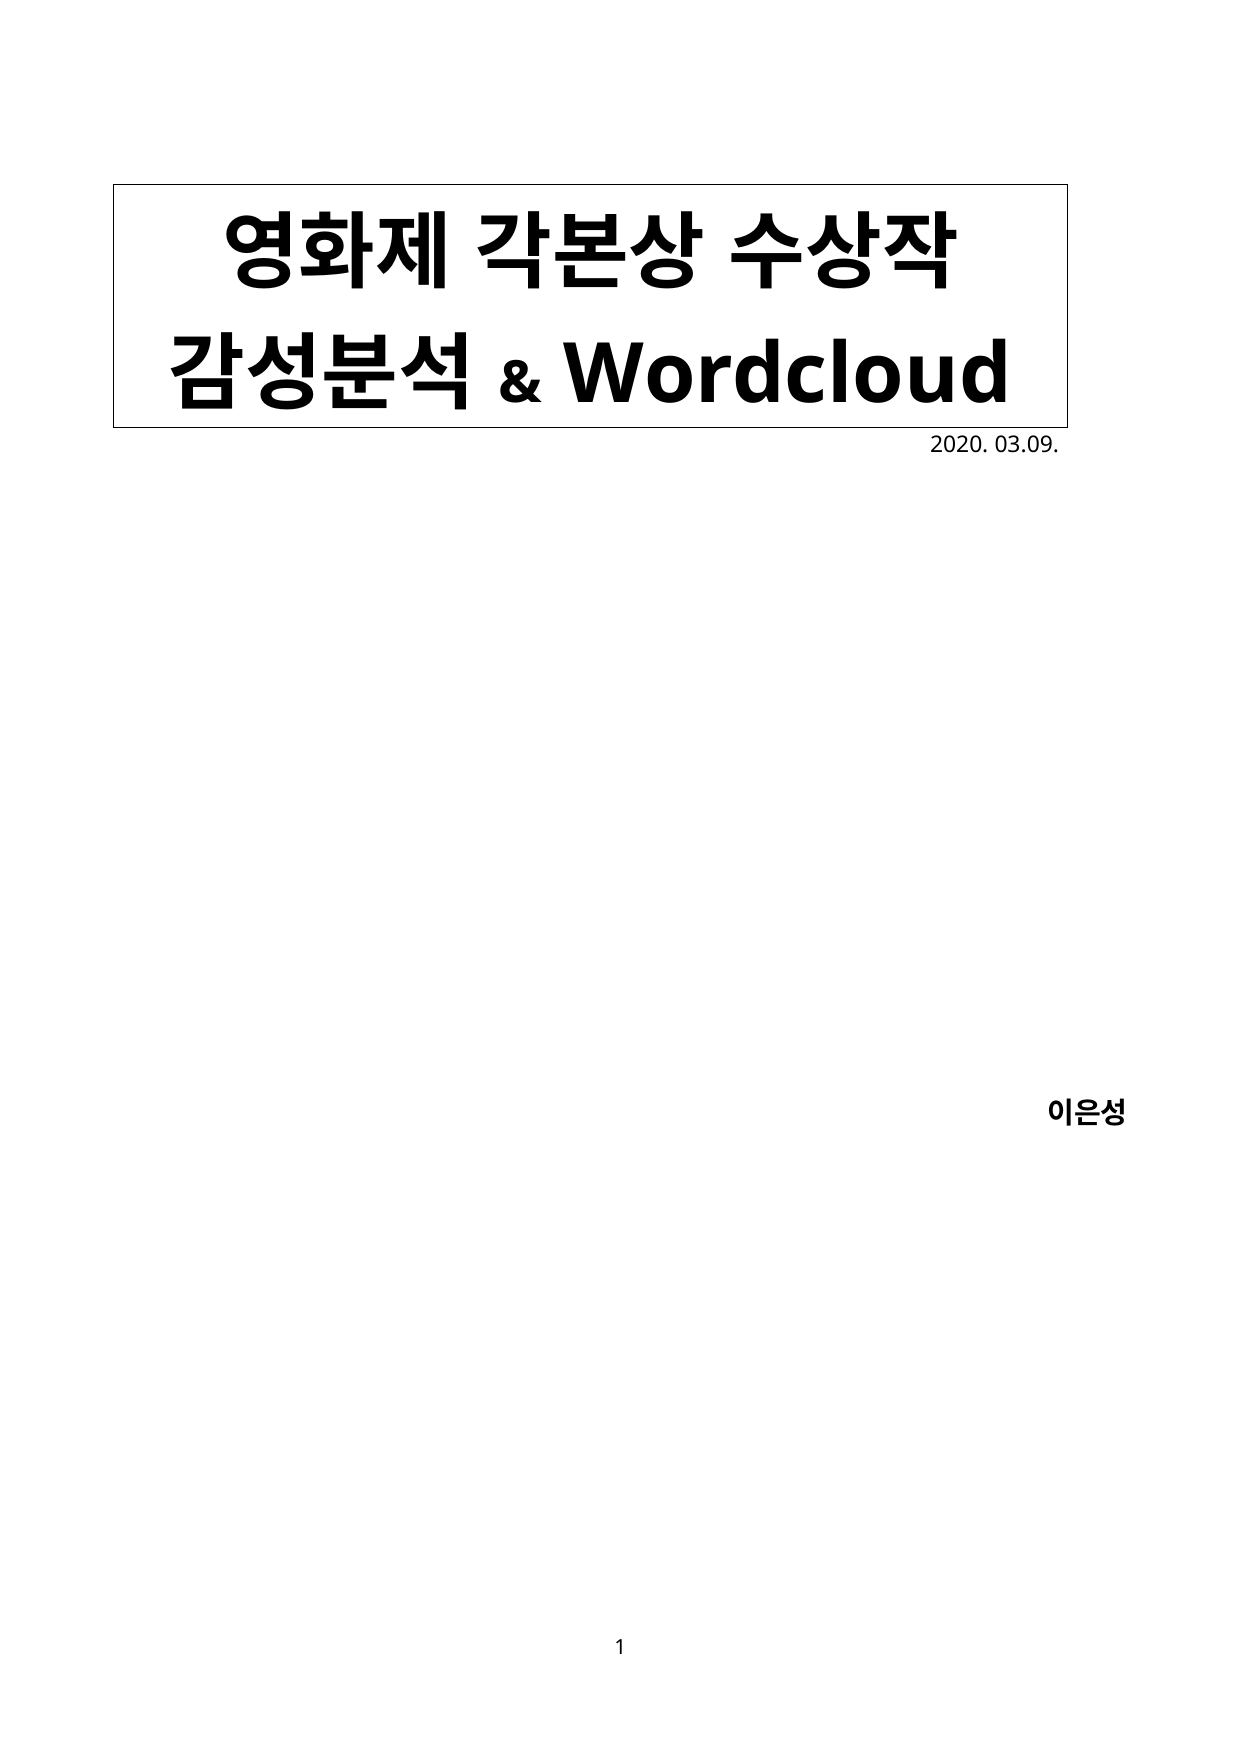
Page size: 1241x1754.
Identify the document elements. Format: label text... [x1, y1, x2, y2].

table_header 영화제 각본상 수상작 감성분석 & Wordcloud [114, 185, 1067, 427]
text 2020. 03.09. [112, 428, 1059, 459]
text 이은성 [112, 1090, 1128, 1132]
